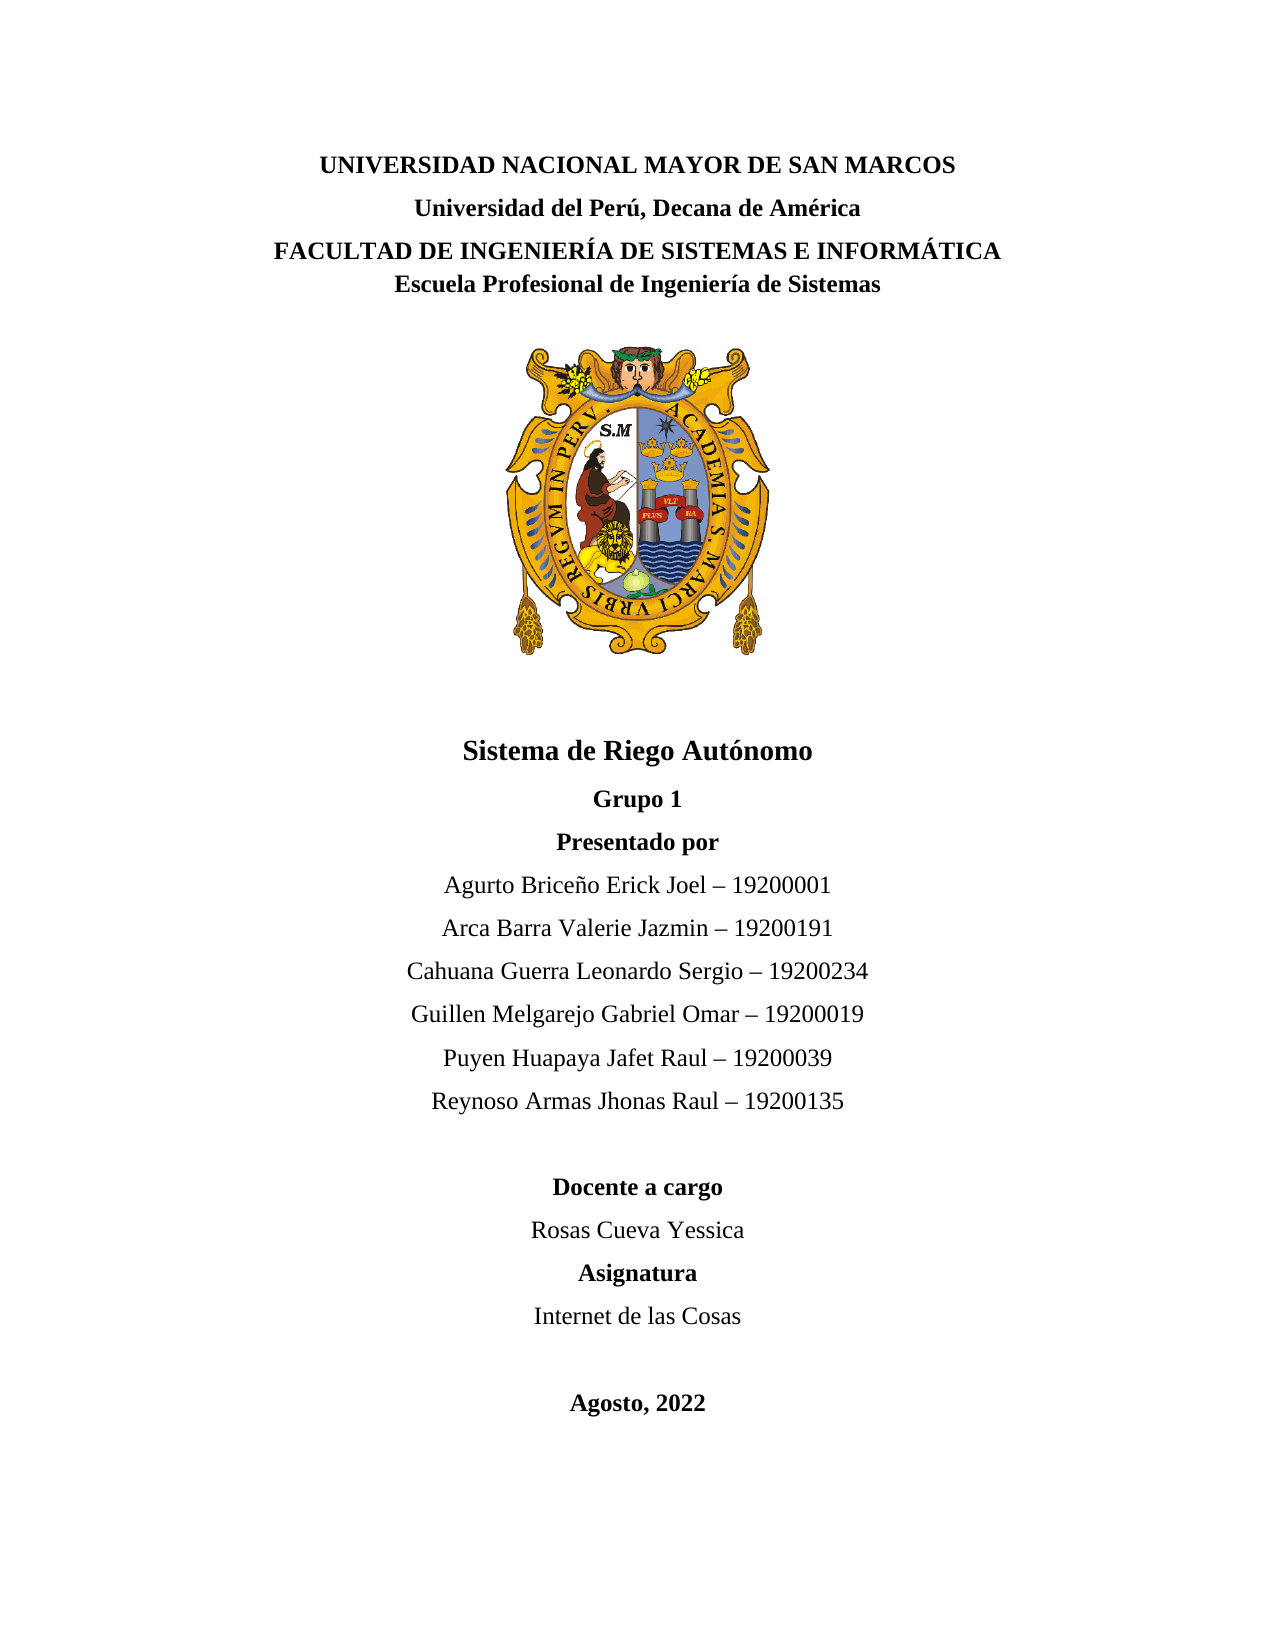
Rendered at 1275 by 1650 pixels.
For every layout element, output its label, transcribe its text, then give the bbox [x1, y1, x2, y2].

text Agosto, 2022 [150, 1388, 1125, 1416]
text Sistema de Riego Autónomo [150, 733, 1125, 767]
picture [505, 346, 770, 655]
text Arca Barra Valerie Jazmin – 19200191 [150, 913, 1125, 942]
text UNIVERSIDAD NACIONAL MAYOR DE SAN MARCOS [150, 150, 1125, 179]
text FACULTAD DE INGENIERÍA DE SISTEMAS E INFORMÁTICA [150, 236, 1125, 265]
text Docente a cargo [150, 1172, 1125, 1201]
text Rosas Cueva Yessica [150, 1215, 1125, 1244]
text Asignatura [150, 1258, 1125, 1287]
text Presentado por [150, 827, 1125, 856]
text Cahuana Guerra Leonardo Sergio – 19200234 [150, 956, 1125, 985]
text Grupo 1 [150, 784, 1125, 813]
text Reynoso Armas Jhonas Raul – 19200135 [150, 1086, 1125, 1114]
text Agurto Briceño Erick Joel – 19200001 [150, 870, 1125, 899]
text Internet de las Cosas [150, 1301, 1125, 1330]
text Escuela Profesional de Ingeniería de Sistemas [150, 269, 1125, 298]
text Puyen Huapaya Jafet Raul – 19200039 [150, 1043, 1125, 1071]
text Universidad del Perú, Decana de América [150, 193, 1125, 222]
text Guillen Melgarejo Gabriel Omar – 19200019 [150, 999, 1125, 1028]
